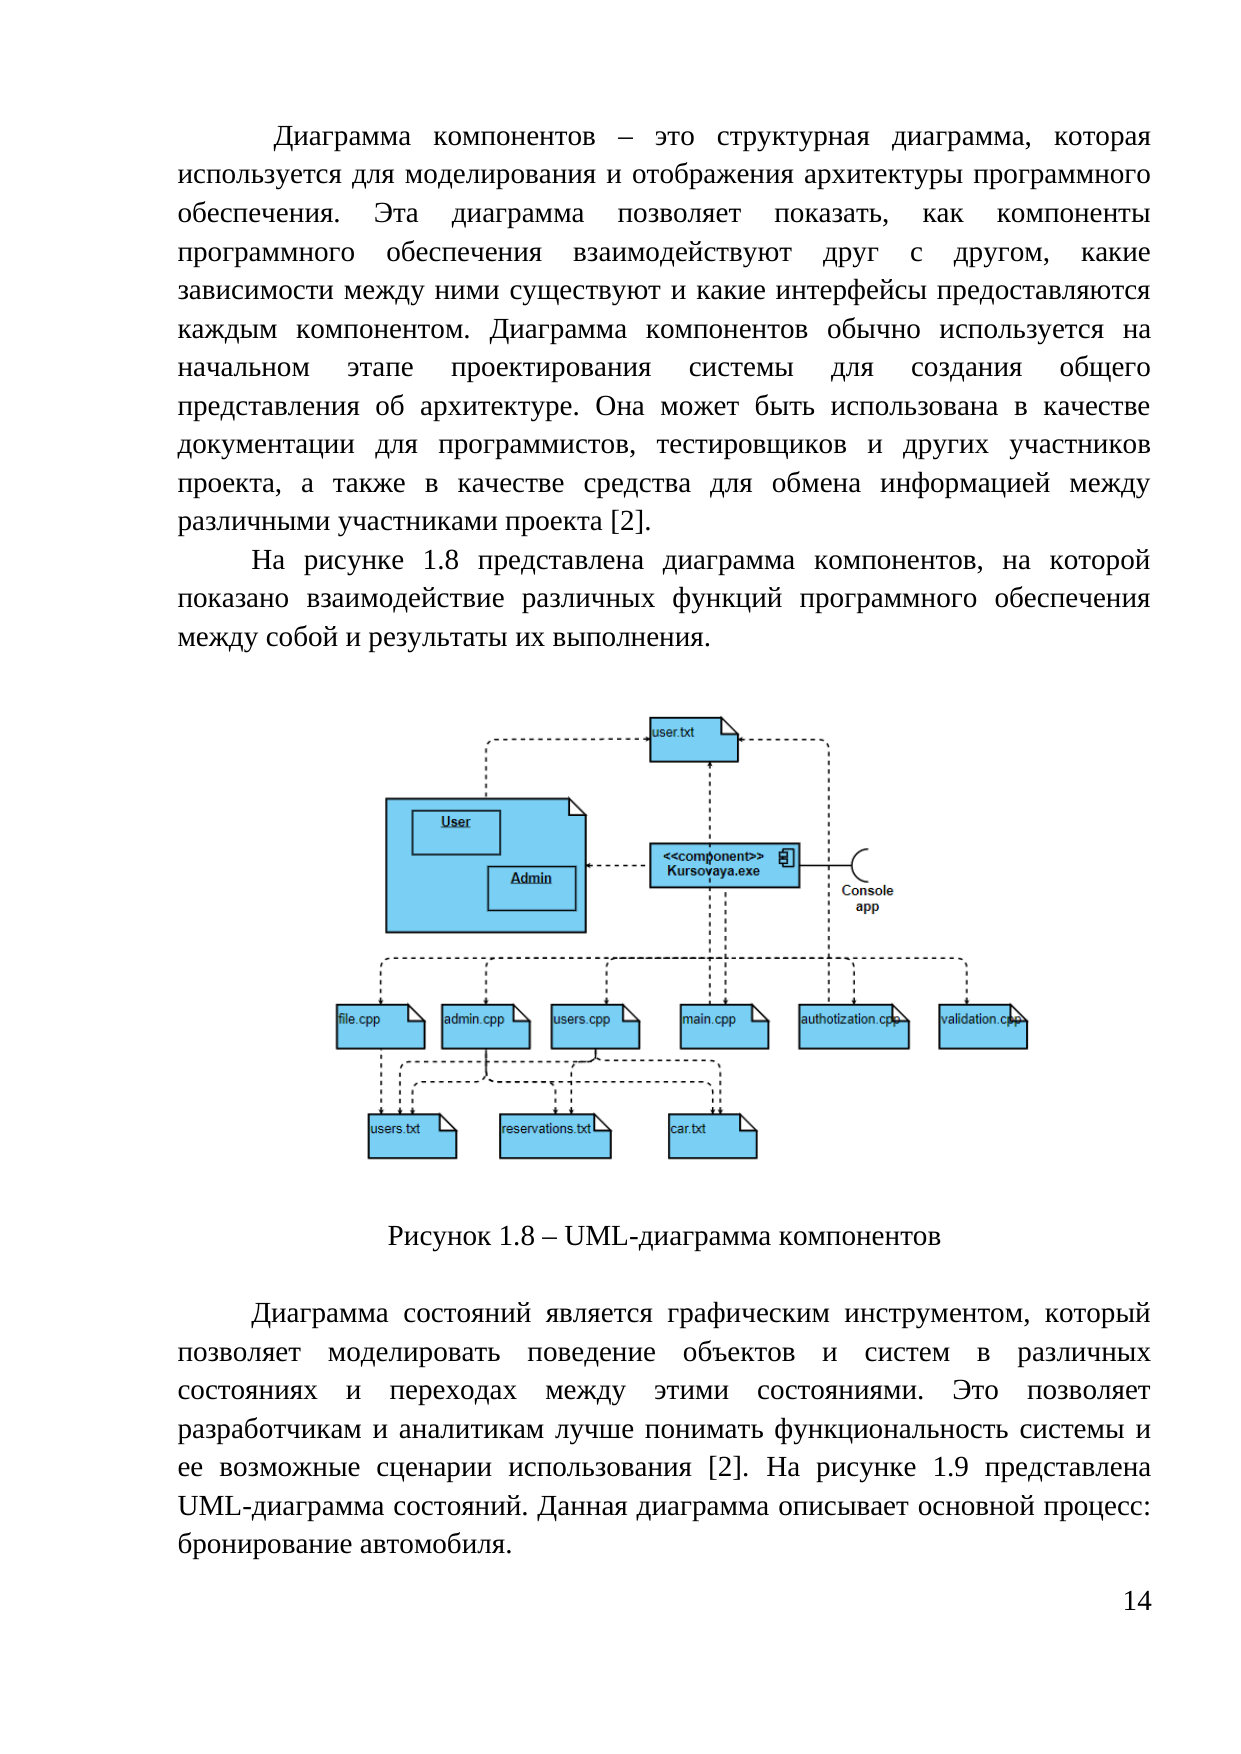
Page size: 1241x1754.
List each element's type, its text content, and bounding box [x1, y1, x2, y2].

text Рисунок 1.8 – UML-диаграмма компонентов [177, 1218, 1152, 1252]
text Диаграмма компонентов – это структурная диаграмма, которая используется для моделирования и отображения архитектуры программного обеспечения. Эта диаграмма позволяет показать, как компоненты программного обеспечения взаимодействуют друг с другом, какие зависимости между ними существуют и какие интерфейсы предоставляются каждым компонентом. Диаграмма компонентов обычно используется на начальном этапе проектирования системы для создания общего представления об архитектуре. Она может быть использована в качестве документации для программистов, тестировщиков и других участников проекта, а также в качестве средства для обмена информацией между различными участниками проекта [2]. [177, 118, 1152, 537]
text На рисунке 1.8 представлена диаграмма компонентов, на которой показано взаимодействие различных функций программного обеспечения между собой и результаты их выполнения. [177, 542, 1152, 653]
picture [280, 696, 1049, 1176]
text Диаграмма состояний является графическим инструментом, который позволяет моделировать поведение объектов и систем в различных состояниях и переходах между этими состояниями. Это позволяет разработчикам и аналитикам лучше понимать функциональность системы и ее возможные сценарии использования [2]. На рисунке 1.9 представлена UML-диаграмма состояний. Данная диаграмма описывает основной процесс: бронирование автомобиля. [177, 1295, 1152, 1560]
